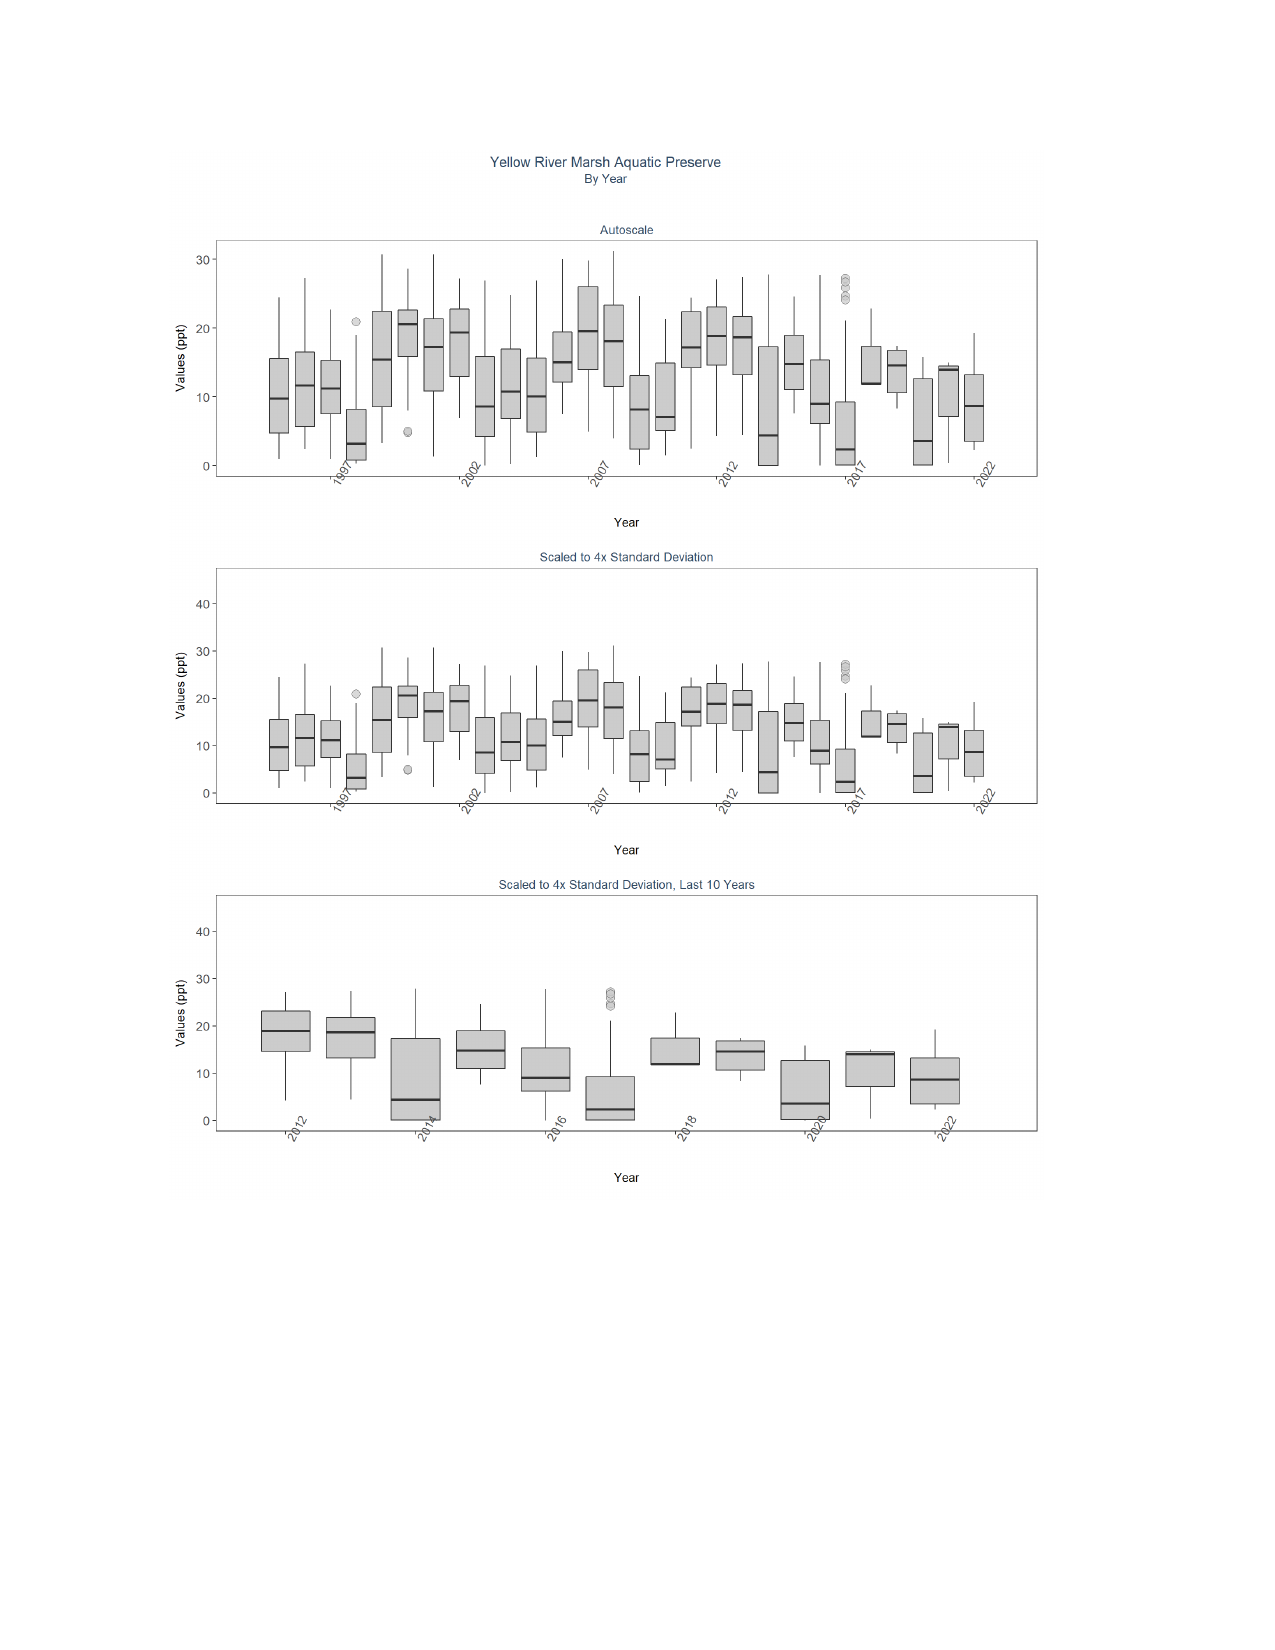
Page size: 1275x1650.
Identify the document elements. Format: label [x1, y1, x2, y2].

picture [168, 150, 1044, 1200]
